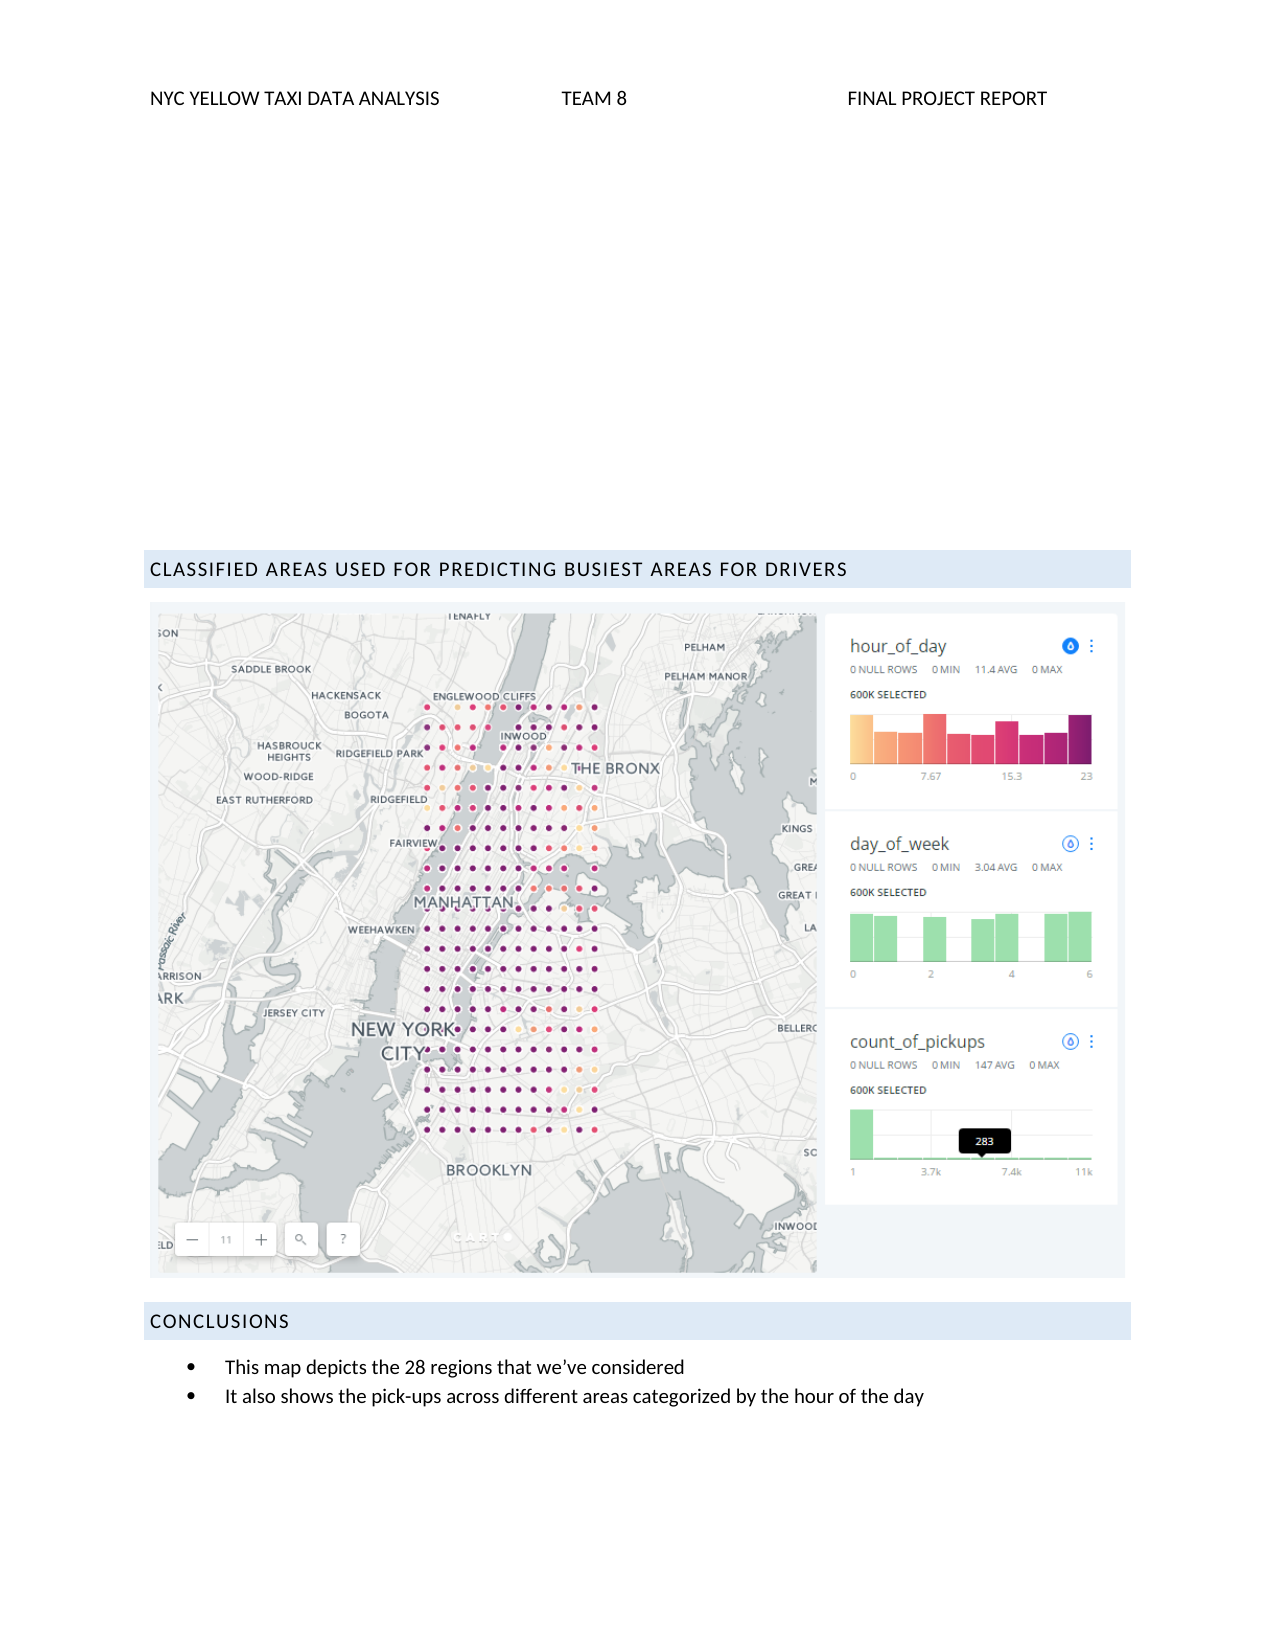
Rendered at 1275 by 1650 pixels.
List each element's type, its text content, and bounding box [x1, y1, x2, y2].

subtitle CONCLUSIONS [150, 1308, 1125, 1334]
picture [150, 602, 1125, 1278]
list It also shows the pick-ups across different areas categorized by the hour of the day [187, 1383, 1125, 1409]
subtitle CLASSIFIED AREAS USED FOR PREDICTING BUSIEST AREAS FOR DRIVERS [150, 556, 1125, 582]
list This map depicts the 28 regions that we’ve considered [187, 1354, 1125, 1379]
